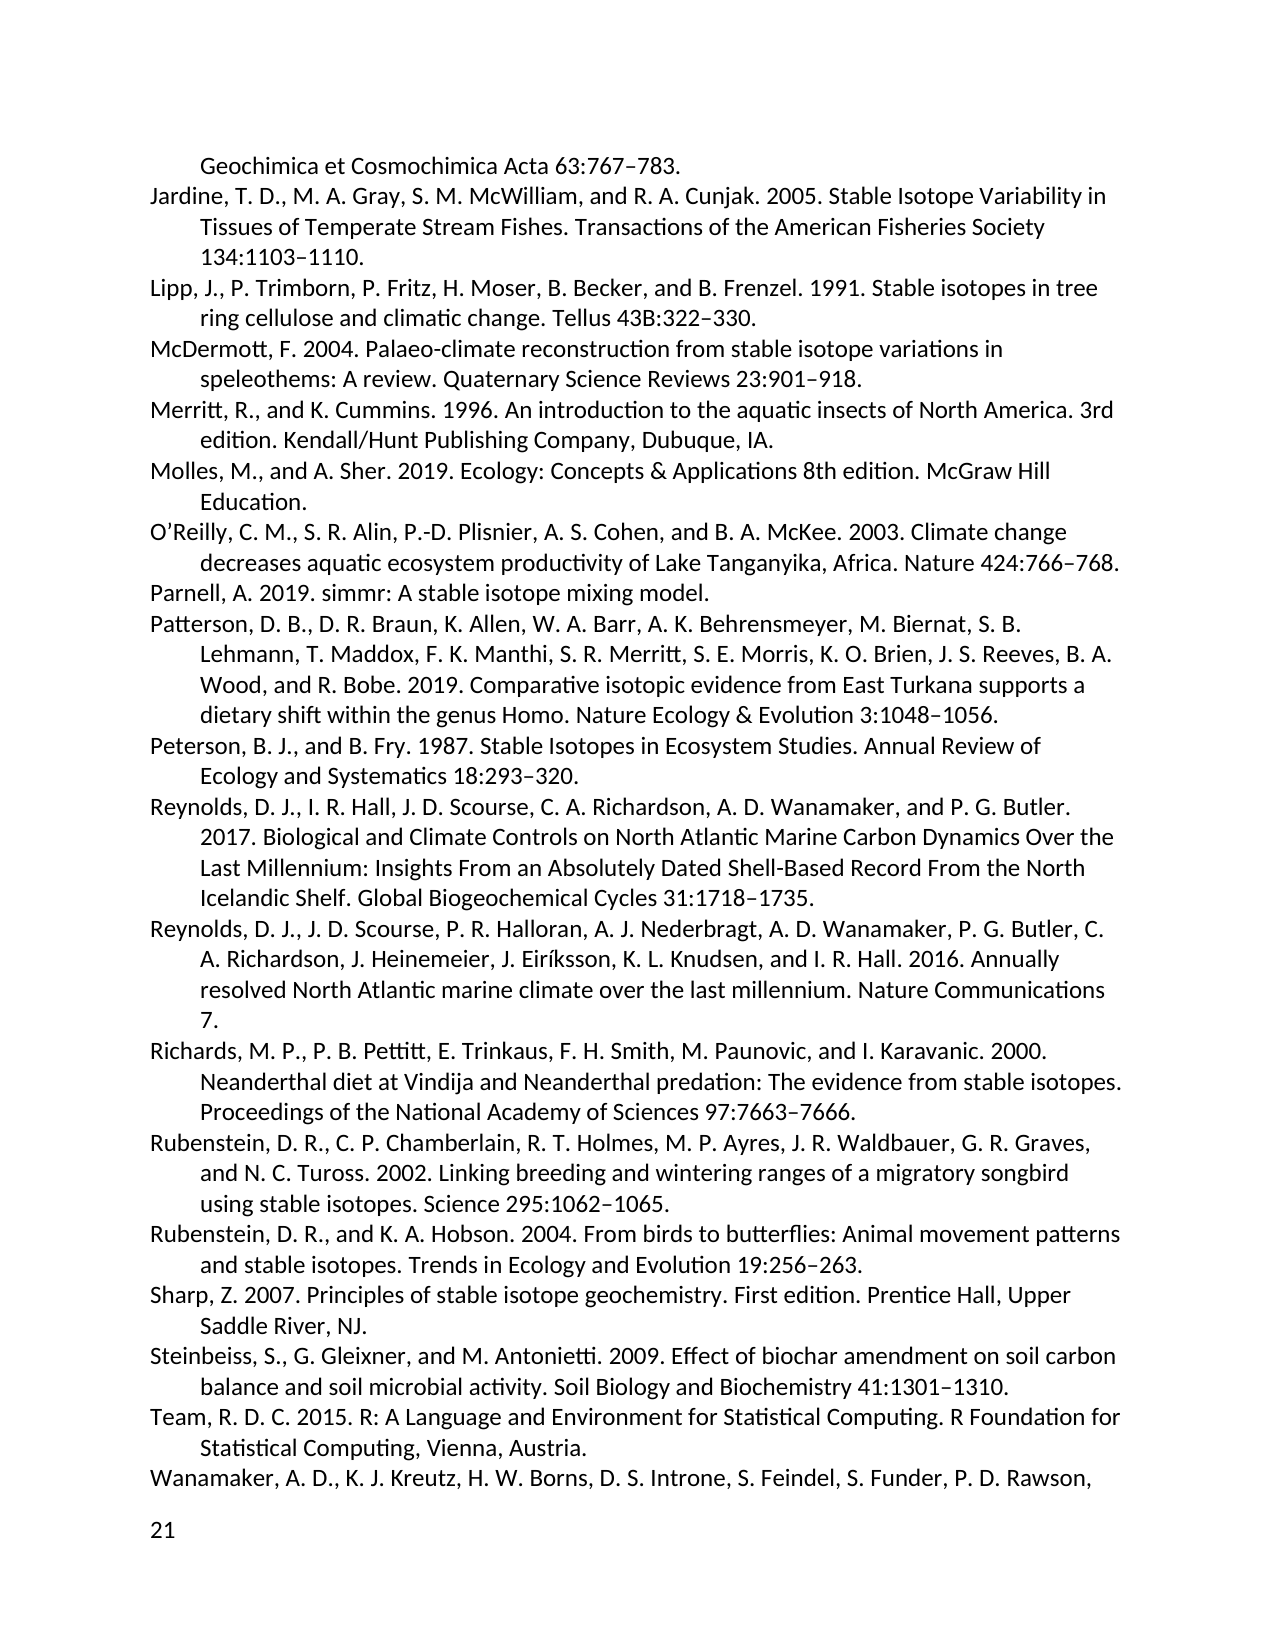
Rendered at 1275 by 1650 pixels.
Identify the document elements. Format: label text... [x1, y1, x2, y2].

text Peterson, B. J., and B. Fry. 1987. Stable Isotopes in Ecosystem Studies. Annual Review of Ecology and Systematics 18:293–320. [150, 730, 1125, 791]
text Jardine, T. D., M. A. Gray, S. M. McWilliam, and R. A. Cunjak. 2005. Stable Isotope Variability in Tissues of Temperate Stream Fishes. Transactions of the American Fisheries Society 134:1103–1110. [150, 181, 1125, 272]
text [150, 1462, 1125, 1493]
text Reynolds, D. J., J. D. Scourse, P. R. Halloran, A. J. Nederbragt, A. D. Wanamaker, P. G. Butler, C. A. Richardson, J. Heinemeier, J. Eiríksson, K. L. Knudsen, and I. R. Hall. 2016. Annually resolved North Atlantic marine climate over the last millennium. Nature Communications 7. [150, 913, 1125, 1035]
text McDermott, F. 2004. Palaeo-climate reconstruction from stable isotope variations in speleothems: A review. Quaternary Science Reviews 23:901–918. [150, 333, 1125, 394]
text Team, R. D. C. 2015. R: A Language and Environment for Statistical Computing. R Foundation for Statistical Computing, Vienna, Austria. [150, 1401, 1125, 1462]
text Reynolds, D. J., I. R. Hall, J. D. Scourse, C. A. Richardson, A. D. Wanamaker, and P. G. Butler. 2017. Biological and Climate Controls on North Atlantic Marine Carbon Dynamics Over the Last Millennium: Insights From an Absolutely Dated Shell-Based Record From the North Icelandic Shelf. Global Biogeochemical Cycles 31:1718–1735. [150, 791, 1125, 913]
text Sharp, Z. 2007. Principles of stable isotope geochemistry. First edition. Prentice Hall, Upper Saddle River, NJ. [150, 1279, 1125, 1340]
text Lipp, J., P. Trimborn, P. Fritz, H. Moser, B. Becker, and B. Frenzel. 1991. Stable isotopes in tree ring cellulose and climatic change. Tellus 43B:322–330. [150, 272, 1125, 333]
text O’Reilly, C. M., S. R. Alin, P.-D. Plisnier, A. S. Cohen, and B. A. McKee. 2003. Climate change decreases aquatic ecosystem productivity of Lake Tanganyika, Africa. Nature 424:766–768. [150, 516, 1125, 577]
text Richards, M. P., P. B. Pettitt, E. Trinkaus, F. H. Smith, M. Paunovic, and I. Karavanic. 2000. Neanderthal diet at Vindija and Neanderthal predation: The evidence from stable isotopes. Proceedings of the National Academy of Sciences 97:7663–7666. [150, 1035, 1125, 1127]
text Patterson, D. B., D. R. Braun, K. Allen, W. A. Barr, A. K. Behrensmeyer, M. Biernat, S. B. Lehmann, T. Maddox, F. K. Manthi, S. R. Merritt, S. E. Morris, K. O. Brien, J. S. Reeves, B. A. Wood, and R. Bobe. 2019. Comparative isotopic evidence from East Turkana supports a dietary shift within the genus Homo. Nature Ecology & Evolution 3:1048–1056. [150, 608, 1125, 730]
text Molles, M., and A. Sher. 2019. Ecology: Concepts & Applications 8th edition. McGraw Hill Education. [150, 455, 1125, 516]
text Parnell, A. 2019. simmr: A stable isotope mixing model. [150, 577, 1125, 608]
text Merritt, R., and K. Cummins. 1996. An introduction to the aquatic insects of North America. 3rd edition. Kendall/Hunt Publishing Company, Dubuque, IA. [150, 394, 1125, 455]
text Rubenstein, D. R., C. P. Chamberlain, R. T. Holmes, M. P. Ayres, J. R. Waldbauer, G. R. Graves, and N. C. Tuross. 2002. Linking breeding and wintering ranges of a migratory songbird using stable isotopes. Science 295:1062–1065. [150, 1127, 1125, 1218]
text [150, 150, 1125, 181]
text Steinbeiss, S., G. Gleixner, and M. Antonietti. 2009. Effect of biochar amendment on soil carbon balance and soil microbial activity. Soil Biology and Biochemistry 41:1301–1310. [150, 1340, 1125, 1401]
text Rubenstein, D. R., and K. A. Hobson. 2004. From birds to butterflies: Animal movement patterns and stable isotopes. Trends in Ecology and Evolution 19:256–263. [150, 1218, 1125, 1279]
